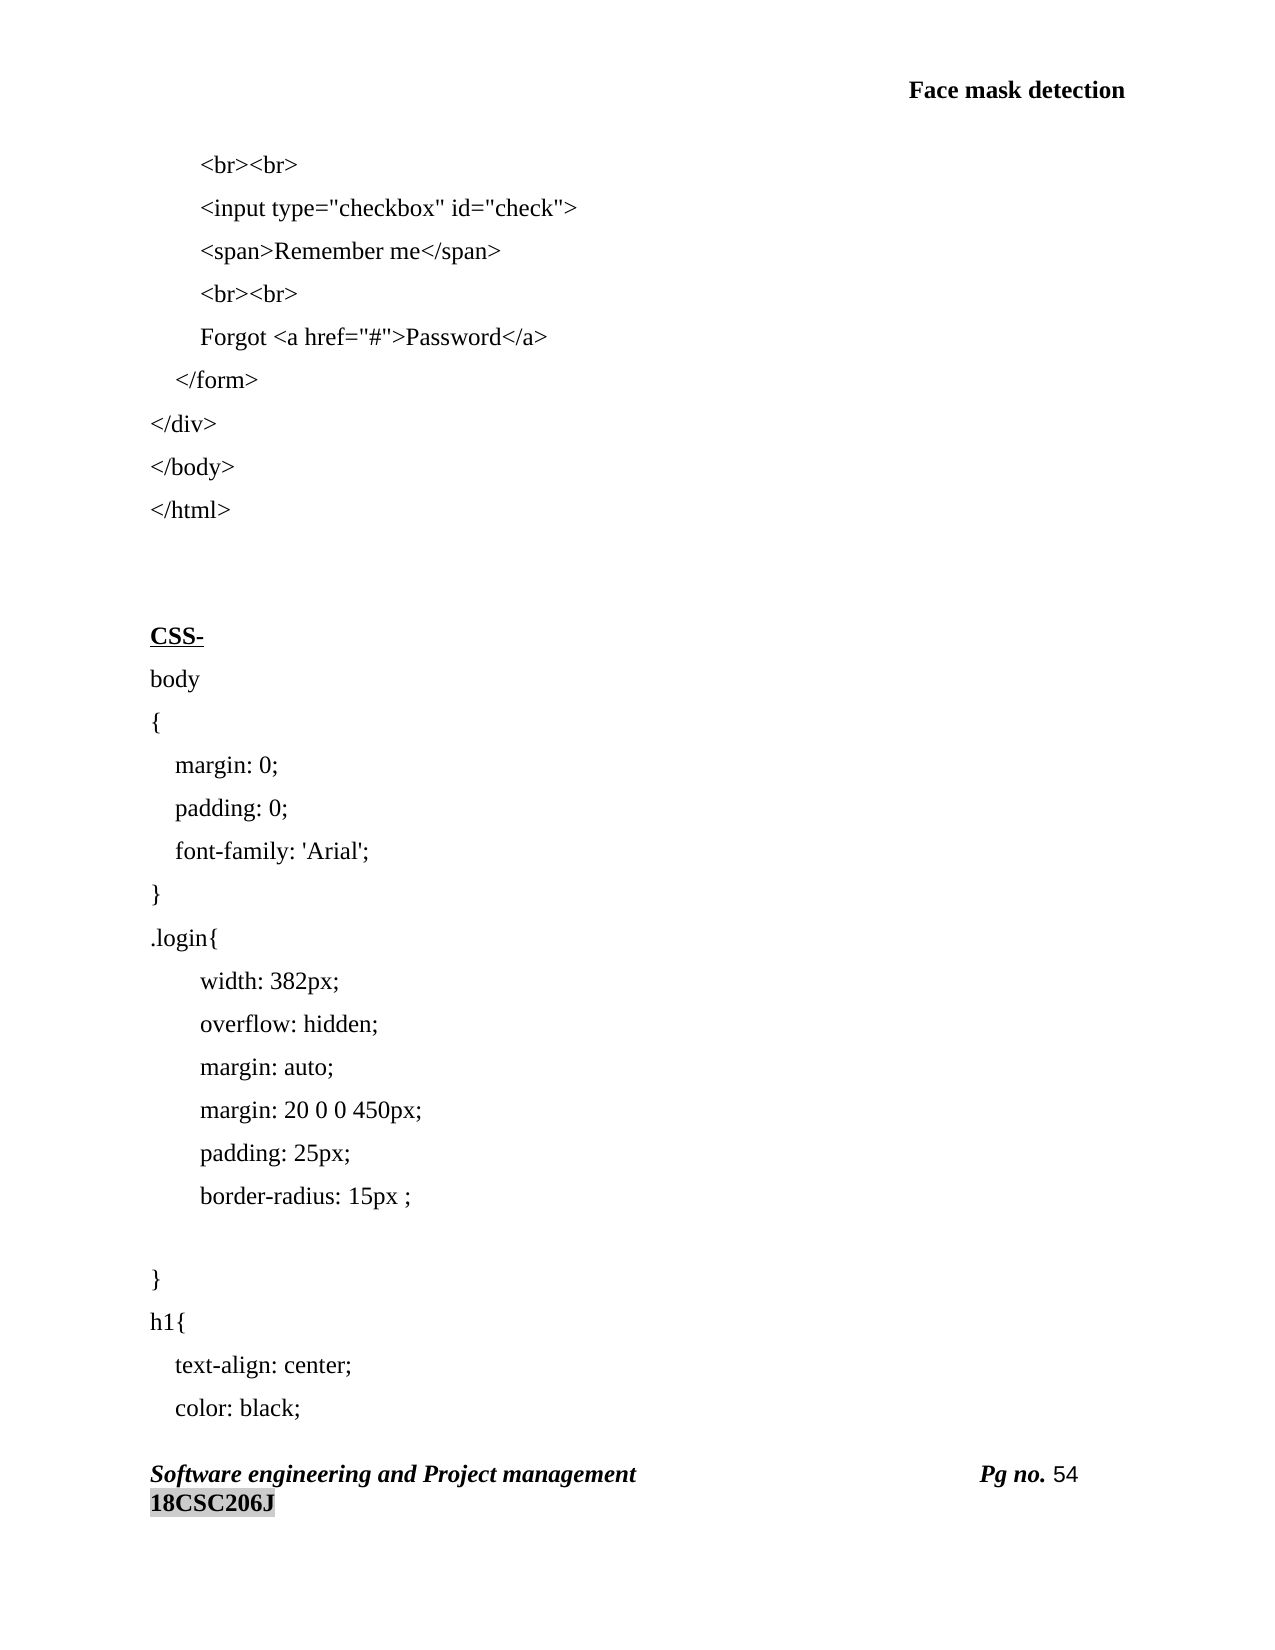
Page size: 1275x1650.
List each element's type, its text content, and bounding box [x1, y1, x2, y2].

text </div> [150, 409, 1125, 437]
text color: black; [150, 1393, 1125, 1422]
text Forgot <a href="#">Password</a> [150, 322, 1125, 351]
text </html> [150, 495, 1125, 524]
text <span>Remember me</span> [150, 236, 1125, 265]
text .login{ [150, 923, 1125, 951]
text h1{ [150, 1307, 1125, 1336]
text width: 382px; [150, 966, 1125, 994]
text margin: 0; [150, 750, 1125, 779]
text text-align: center; [150, 1350, 1125, 1379]
text padding: 0; [150, 793, 1125, 822]
text <br><br> [150, 150, 1125, 179]
text CSS- [150, 621, 1125, 649]
text border-radius: 15px ; [150, 1181, 1125, 1210]
text font-family: 'Arial'; [150, 836, 1125, 865]
text body [150, 664, 1125, 693]
text margin: auto; [150, 1052, 1125, 1081]
text <br><br> [150, 279, 1125, 308]
text } [150, 1264, 1125, 1293]
text { [150, 707, 1125, 736]
text } [150, 879, 1125, 908]
text <input type="checkbox" id="check"> [150, 193, 1125, 222]
text padding: 25px; [150, 1138, 1125, 1167]
text overflow: hidden; [150, 1009, 1125, 1038]
text </form> [150, 366, 1125, 394]
text </body> [150, 452, 1125, 481]
text margin: 20 0 0 450px; [150, 1095, 1125, 1124]
